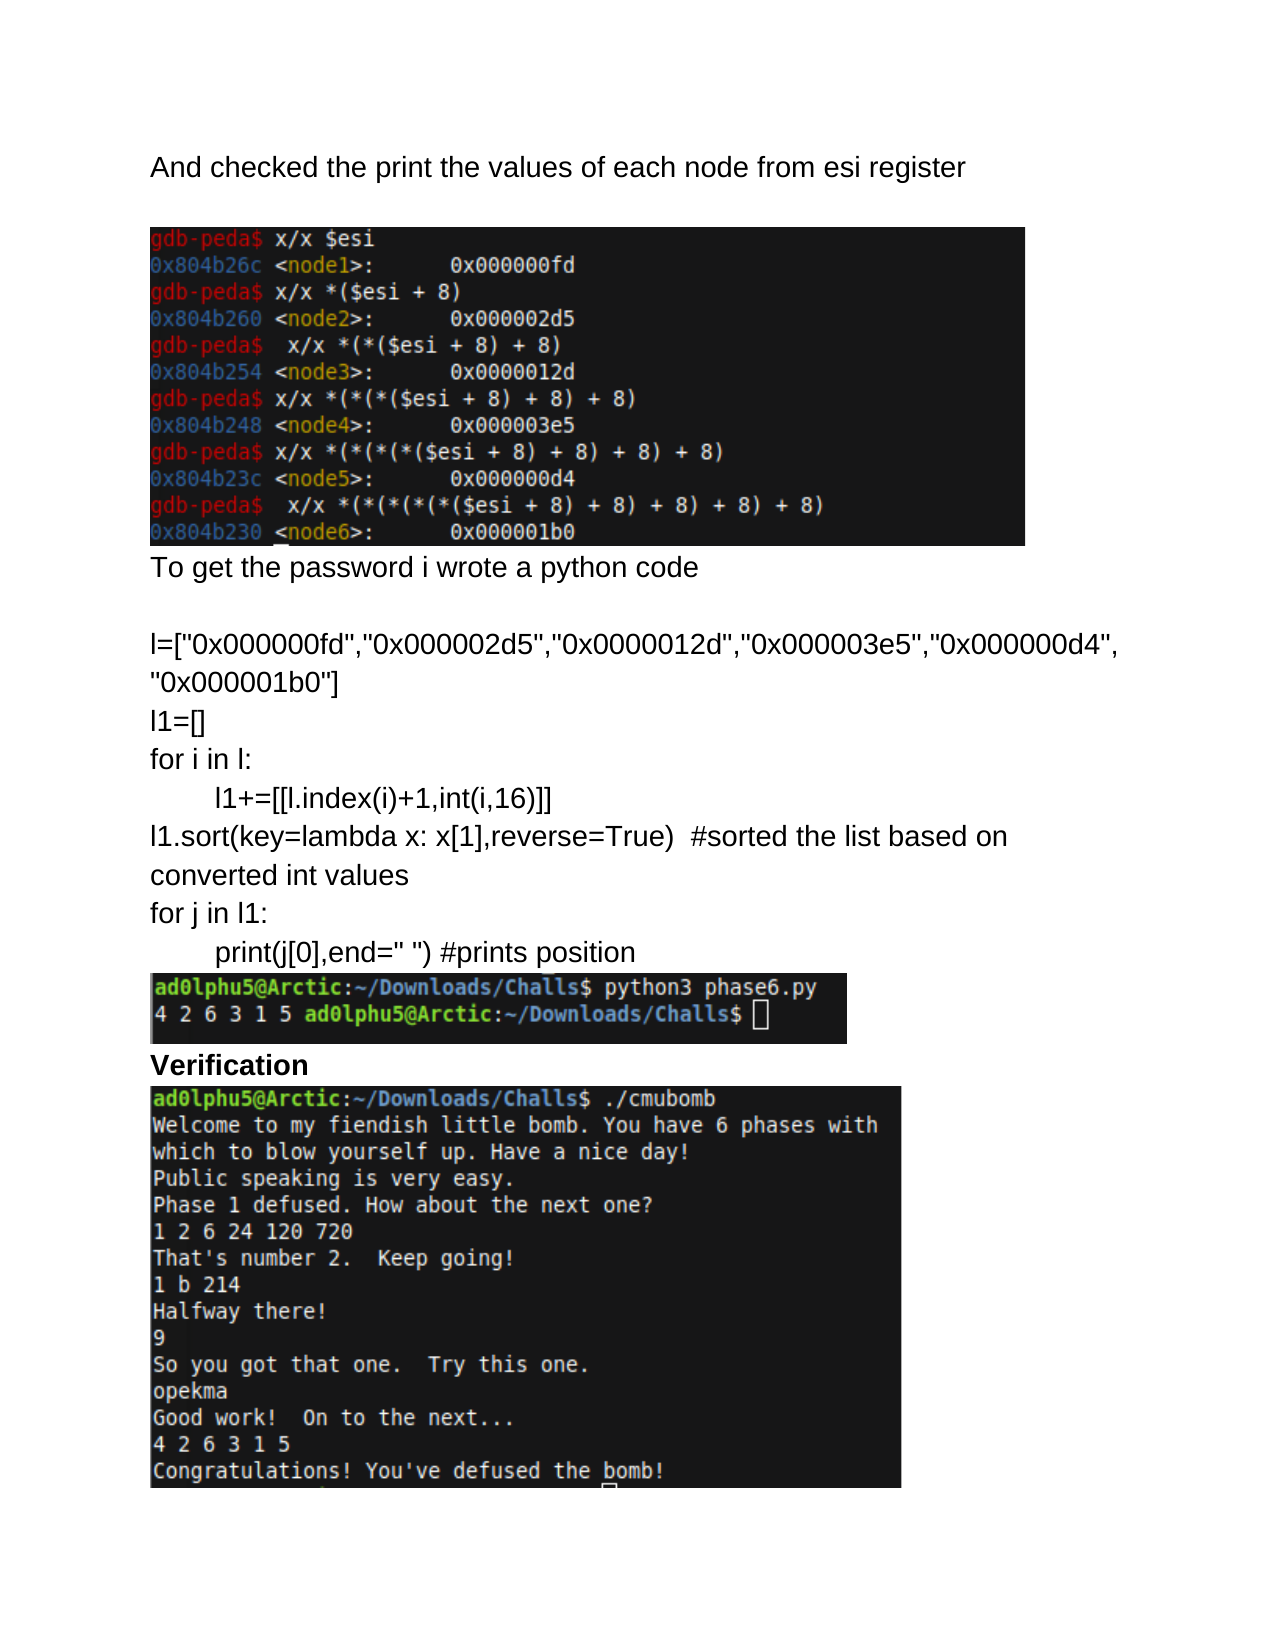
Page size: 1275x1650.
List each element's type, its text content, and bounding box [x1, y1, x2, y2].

text l1+=[[l.index(i)+1,int(i,16)]] [150, 781, 1125, 814]
text l1=[] [150, 704, 1125, 737]
text l=["0x000000fd","0x000002d5","0x0000012d","0x000003e5","0x000000d4","0x000001b0"] [150, 627, 1125, 699]
picture [150, 227, 1025, 546]
picture [150, 1086, 902, 1488]
text To get the password i wrote a python code [150, 550, 1125, 583]
text for i in l: [150, 742, 1125, 776]
text l1.sort(key=lambda x: x[1],reverse=True) #sorted the list based on converted int values [150, 819, 1125, 892]
text And checked the print the values of each node from esi register [150, 150, 1125, 183]
text Verification [150, 1048, 1125, 1081]
picture [150, 973, 847, 1044]
text for j in l1: [150, 897, 1125, 930]
text print(j[0],end=" ") #prints position [150, 935, 1125, 969]
